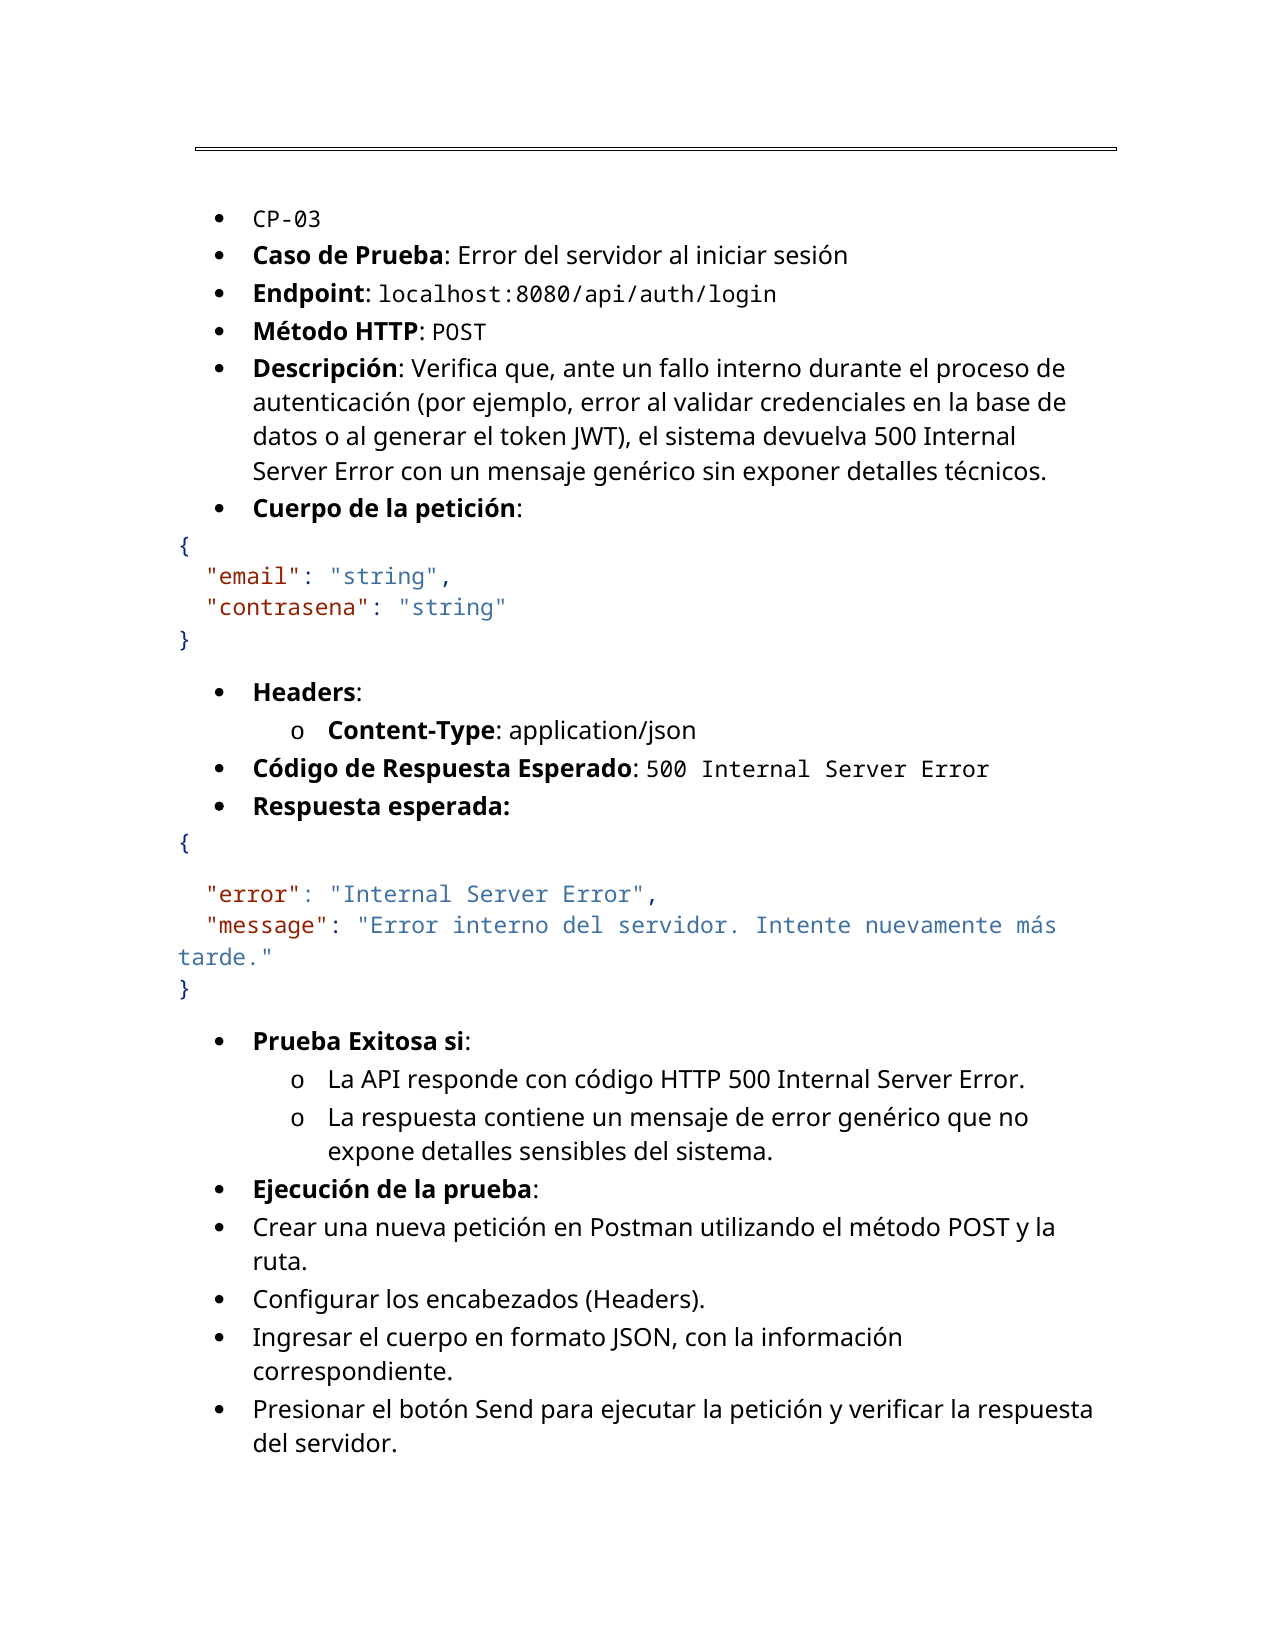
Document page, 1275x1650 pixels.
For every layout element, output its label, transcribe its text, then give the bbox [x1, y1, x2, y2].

list Prueba Exitosa si: [215, 1024, 1098, 1058]
list Cuerpo de la petición: [215, 491, 1098, 525]
list Endpoint: localhost:8080/api/auth/login [215, 275, 1098, 309]
list Método HTTP: POST [215, 313, 1098, 347]
list Caso de Prueba: Error del servidor al iniciar sesión [215, 237, 1098, 272]
list Headers: [215, 674, 1098, 709]
list Respuesta esperada: [215, 788, 1098, 822]
list Ejecución de la prueba: [215, 1172, 1098, 1206]
text { "email": "string", "contrasena": "string" } [177, 529, 1098, 654]
text { [177, 826, 1098, 857]
list Presionar el botón Send para ejecutar la petición y verificar la respuesta del servidor. [215, 1391, 1098, 1459]
list Crear una nueva petición en Postman utilizando el método POST y la ruta. [215, 1210, 1098, 1278]
list Código de Respuesta Esperado: 500 Internal Server Error [215, 750, 1098, 784]
list La respuesta contiene un mensaje de error genérico que no expone detalles sensibles del sistema. [290, 1100, 1098, 1168]
list Configurar los encabezados (Headers). [215, 1282, 1098, 1316]
list Descripción: Verifica que, ante un fallo interno durante el proceso de autenticación (por ejemplo, error al validar credenciales en la base de datos o al generar el token JWT), el sistema devuelva 500 Internal Server Error con un mensaje genérico sin exponer detalles técnicos. [215, 351, 1098, 487]
list Ingresar el cuerpo en formato JSON, con la información correspondiente. [215, 1319, 1098, 1387]
list CP-03 [215, 202, 1098, 234]
list La API responde con código HTTP 500 Internal Server Error. [290, 1062, 1098, 1096]
text "error": "Internal Server Error", "message": "Error interno del servidor. Intente nuevamente más tarde." } [177, 878, 1098, 1003]
list Content-Type: application/json [290, 712, 1098, 747]
